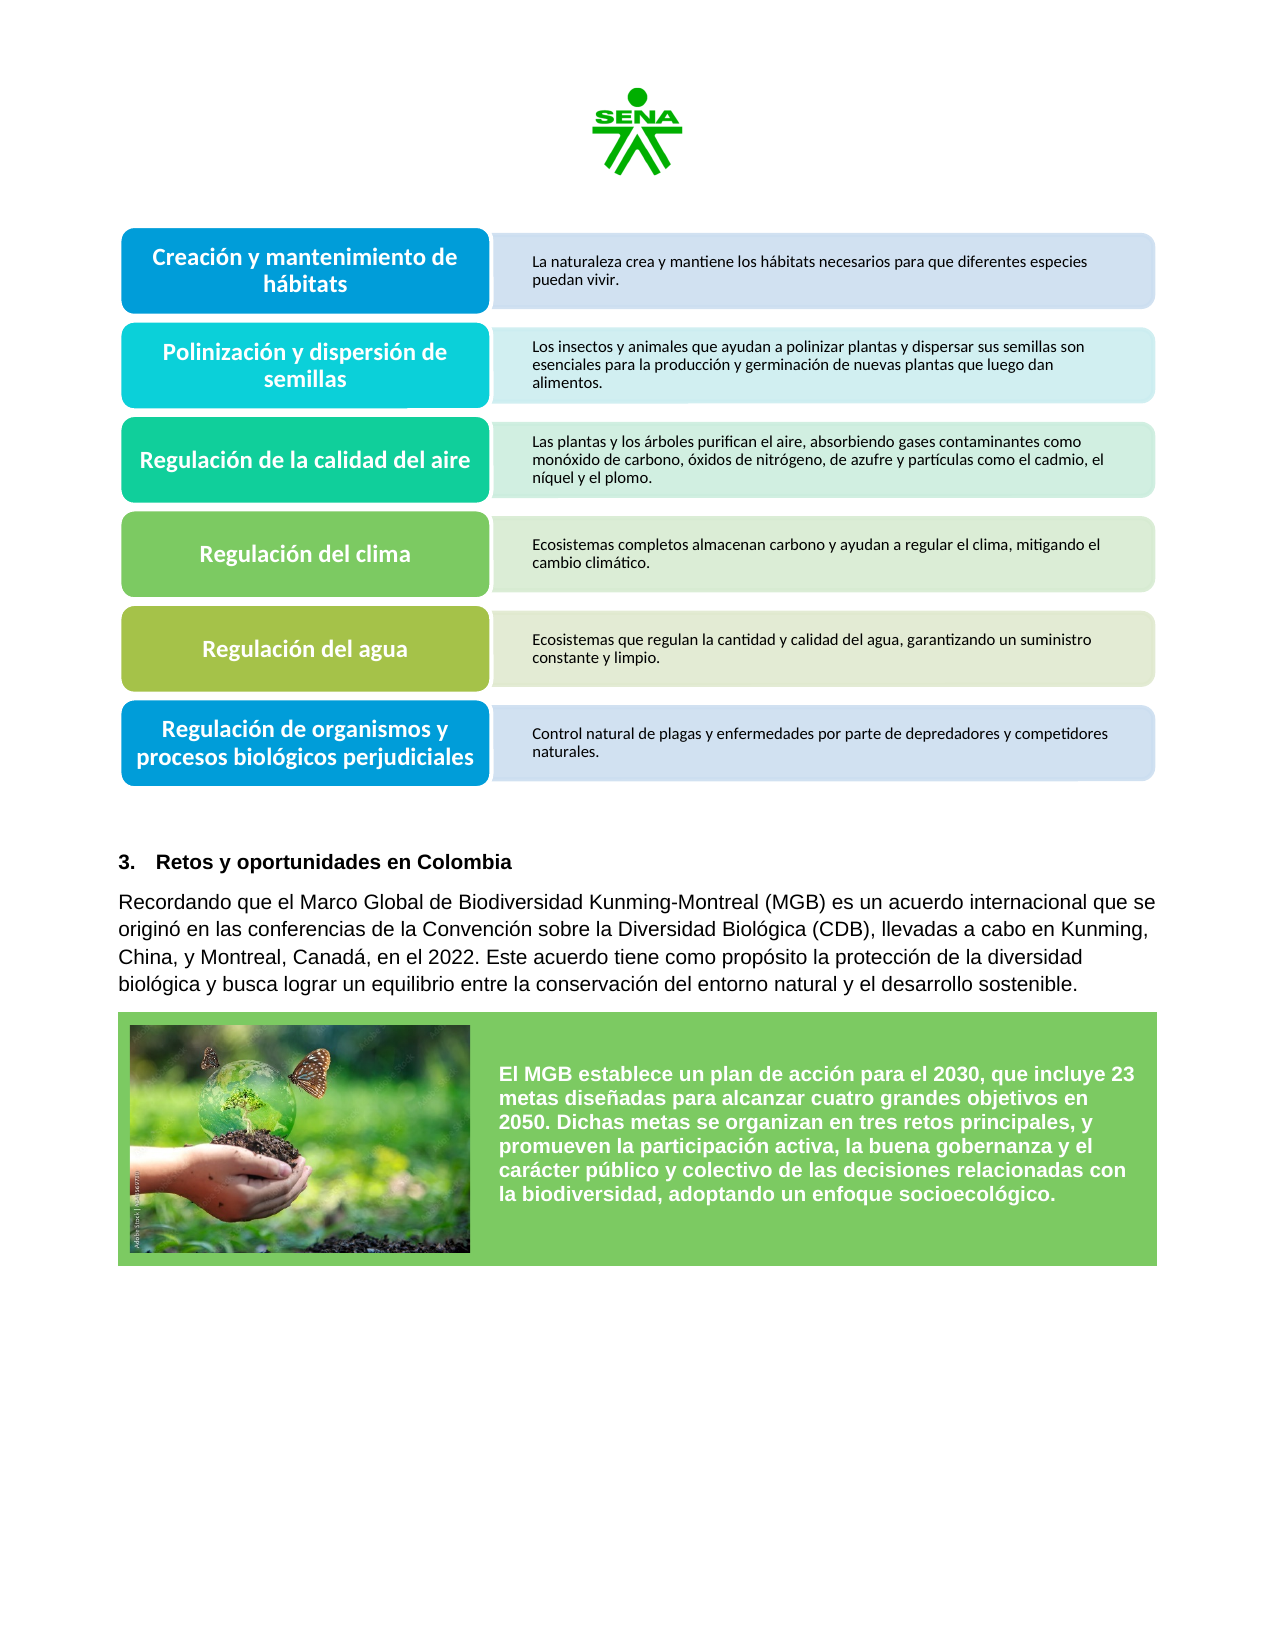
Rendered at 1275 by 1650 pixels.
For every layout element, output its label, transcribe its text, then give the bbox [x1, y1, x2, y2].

table_header El MGB establece un plan de acción para el 2030, que incluye 23 metas diseñadas para alcanzar cuatro grandes objetivos en 2050. Dichas metas se organizan en tres retos principales, y promueven la participación activa, la buena gobernanza y el carácter público y colectivo de las decisiones relacionadas con la biodiversidad, adoptando un enfoque socioecológico. [488, 1013, 1156, 1265]
table_header [119, 1013, 487, 1265]
picture [592, 87, 683, 176]
text Recordando que el Marco Global de Biodiversidad Kunming-Montreal (MGB) es un acuerdo internacional que se originó en las conferencias de la Convención sobre la Diversidad Biológica (CDB), llevadas a cabo en Kunming, China, y Montreal, Canadá, en el 2022. Este acuerdo tiene como propósito la protección de la diversidad biológica y busca lograr un equilibrio entre la conservación del entorno natural y el desarrollo sostenible. [118, 889, 1157, 996]
picture [129, 1025, 471, 1253]
list Retos y oportunidades en Colombia [118, 849, 1157, 873]
